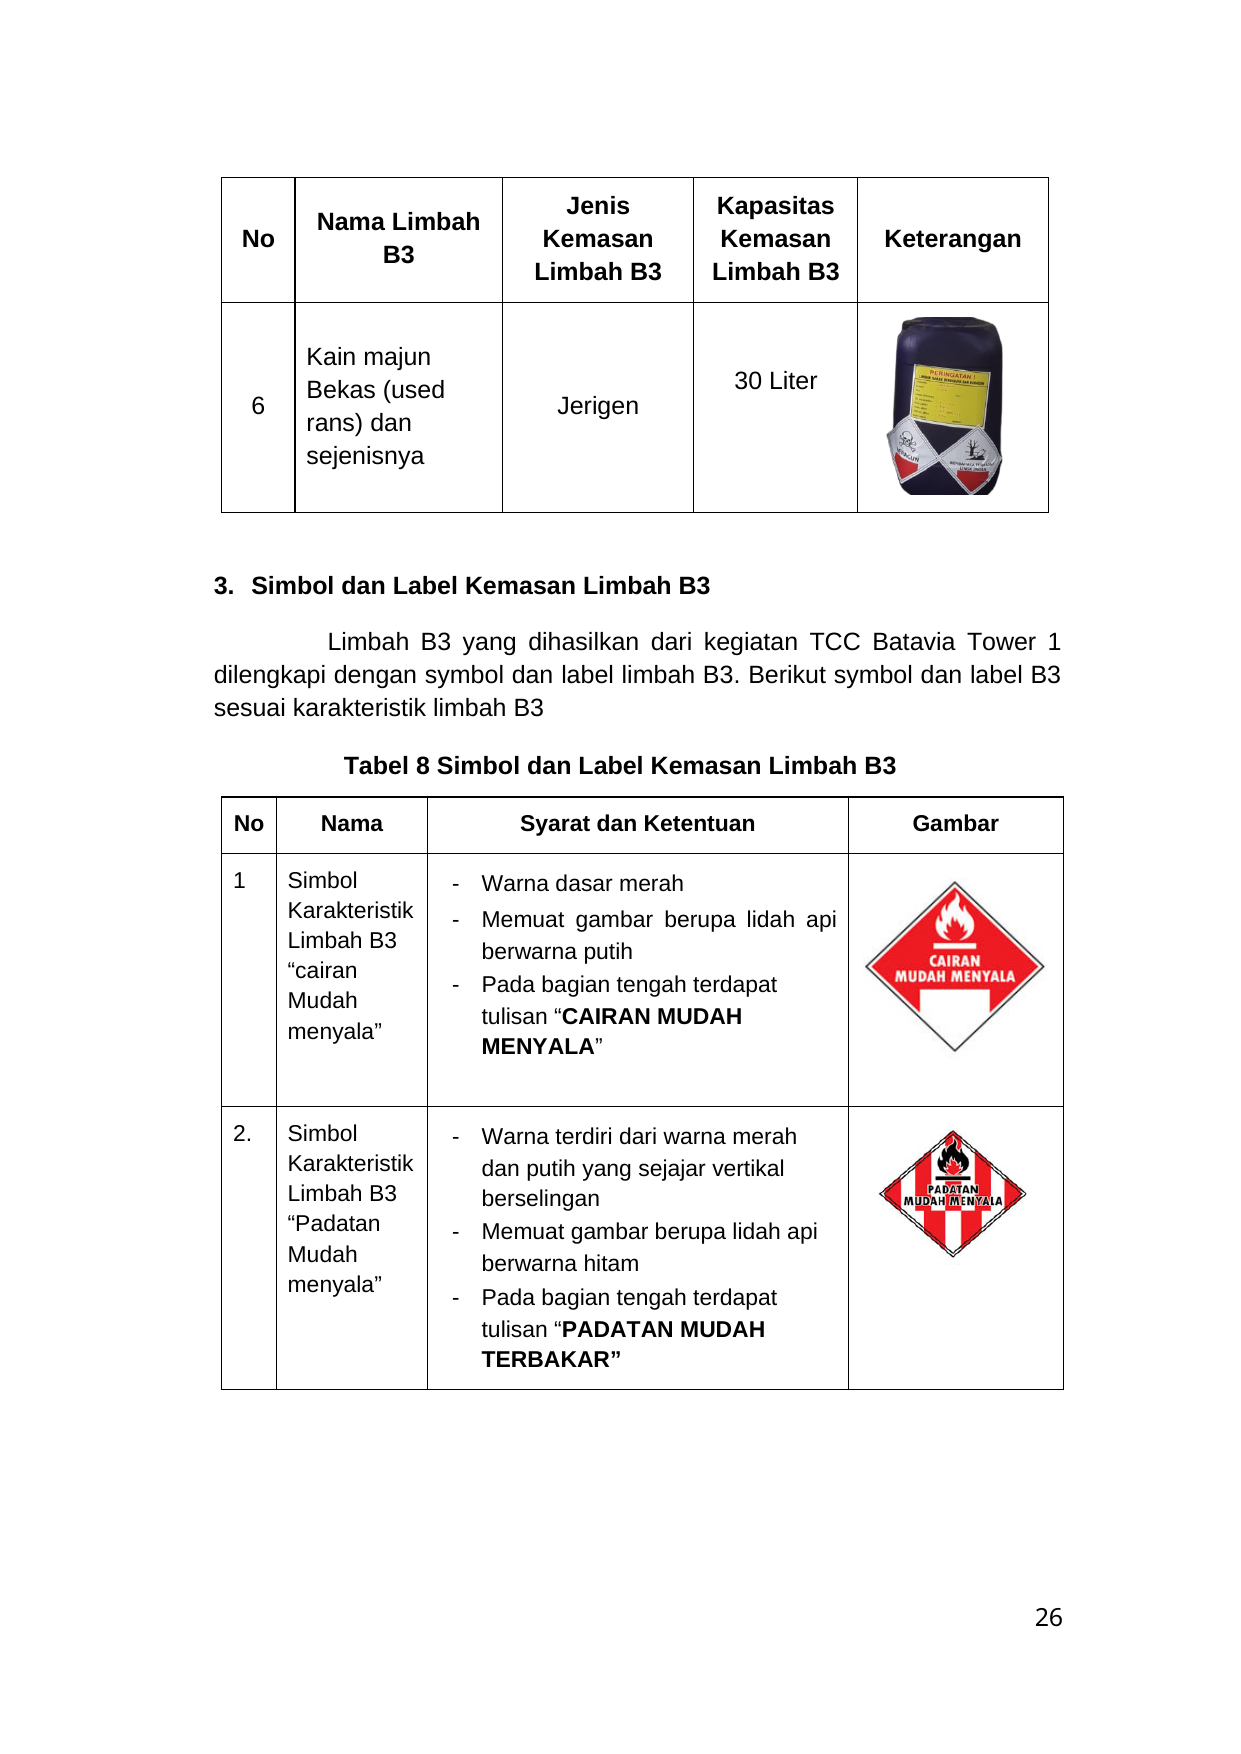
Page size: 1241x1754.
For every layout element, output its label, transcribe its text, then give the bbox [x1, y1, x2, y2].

table_header Syarat dan Ketentuan [428, 798, 848, 853]
table_cell Simbol Karakteristik Limbah B3 “Padatan Mudah menyala” [277, 1107, 427, 1389]
table_header Nama [277, 798, 427, 853]
table_header Keterangan [858, 178, 1048, 302]
table_header Gambar [849, 798, 1063, 853]
table_cell 30 Liter [694, 303, 857, 512]
table_cell Simbol Karakteristik Limbah B3 “cairan Mudah menyala” [277, 854, 427, 1106]
picture [875, 317, 1031, 495]
table_header No [222, 798, 276, 853]
picture [862, 872, 1048, 1059]
picture [877, 1125, 1030, 1265]
table_cell [849, 854, 1063, 1106]
table_cell 1 [222, 854, 276, 1106]
table_cell Warna terdiri dari warna merah dan putih yang sejajar vertikal berselingan Memuat gambar berupa lidah api berwarna hitam Pada bagian tengah terdapat tulisan “PADATAN MUDAH TERBAKAR” [428, 1107, 848, 1389]
table_header Kapasitas Kemasan Limbah B3 [694, 178, 857, 302]
text Tabel 8 Simbol dan Label Kemasan Limbah B3 [177, 751, 1063, 780]
subtitle Simbol dan Label Kemasan Limbah B3 [213, 571, 1063, 600]
table_cell Warna dasar merah Memuat gambar berupa lidah api berwarna putih Pada bagian tengah terdapat tulisan “CAIRAN MUDAH MENYALA” [428, 854, 848, 1106]
table_cell 6 [222, 303, 294, 512]
table_header No [222, 178, 294, 302]
table_header Nama Limbah B3 [296, 178, 502, 302]
table_cell 2. [222, 1107, 276, 1389]
table_cell Kain majun Bekas (used rans) dan sejenisnya [296, 303, 502, 512]
table_cell [849, 1107, 1063, 1389]
table_header Jenis Kemasan Limbah B3 [503, 178, 693, 302]
text Limbah B3 yang dihasilkan dari kegiatan TCC Batavia Tower 1 dilengkapi dengan symbol dan label limbah B3. Berikut symbol dan label B3 sesuai karakteristik limbah B3 [213, 627, 1063, 722]
table_cell Jerigen [503, 303, 693, 512]
table_cell [858, 303, 1048, 512]
